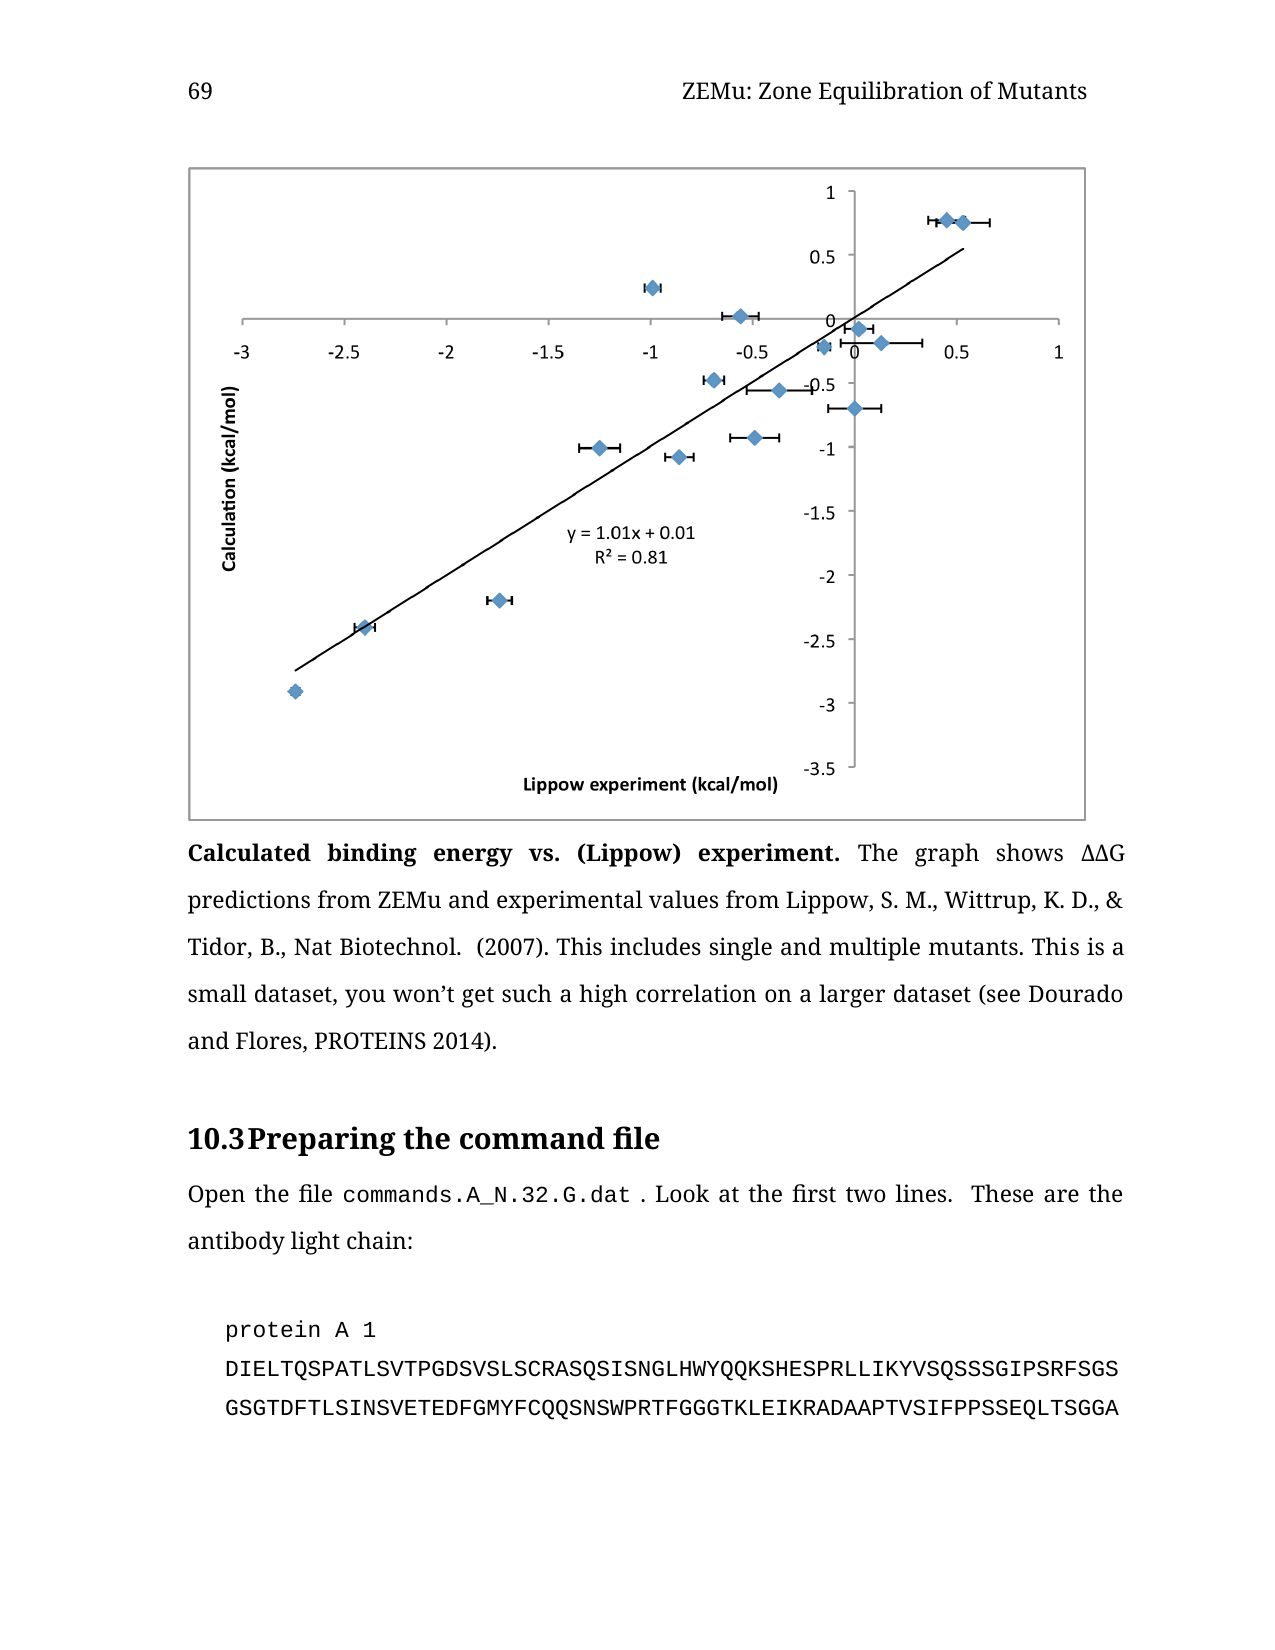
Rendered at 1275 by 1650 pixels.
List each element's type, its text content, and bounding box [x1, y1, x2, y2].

picture [187, 166, 1087, 822]
text Calculated binding energy vs. (Lippow) experiment. The graph shows ΔΔG predictions from ZEMu and experimental values from Lippow, S. M., Wittrup, K. D., & Tidor, B., Nat Biotechnol. (2007). This includes single and multiple mutants. This is a small dataset, you won’t get such a high correlation on a larger dataset (see Dourado and Flores, PROTEINS 2014). [187, 837, 1125, 1056]
subtitle Preparing the command file [187, 1119, 1125, 1158]
text Open the file commands.A_N.32.G.dat . Look at the first two lines. These are the antibody light chain: [187, 1178, 1125, 1256]
